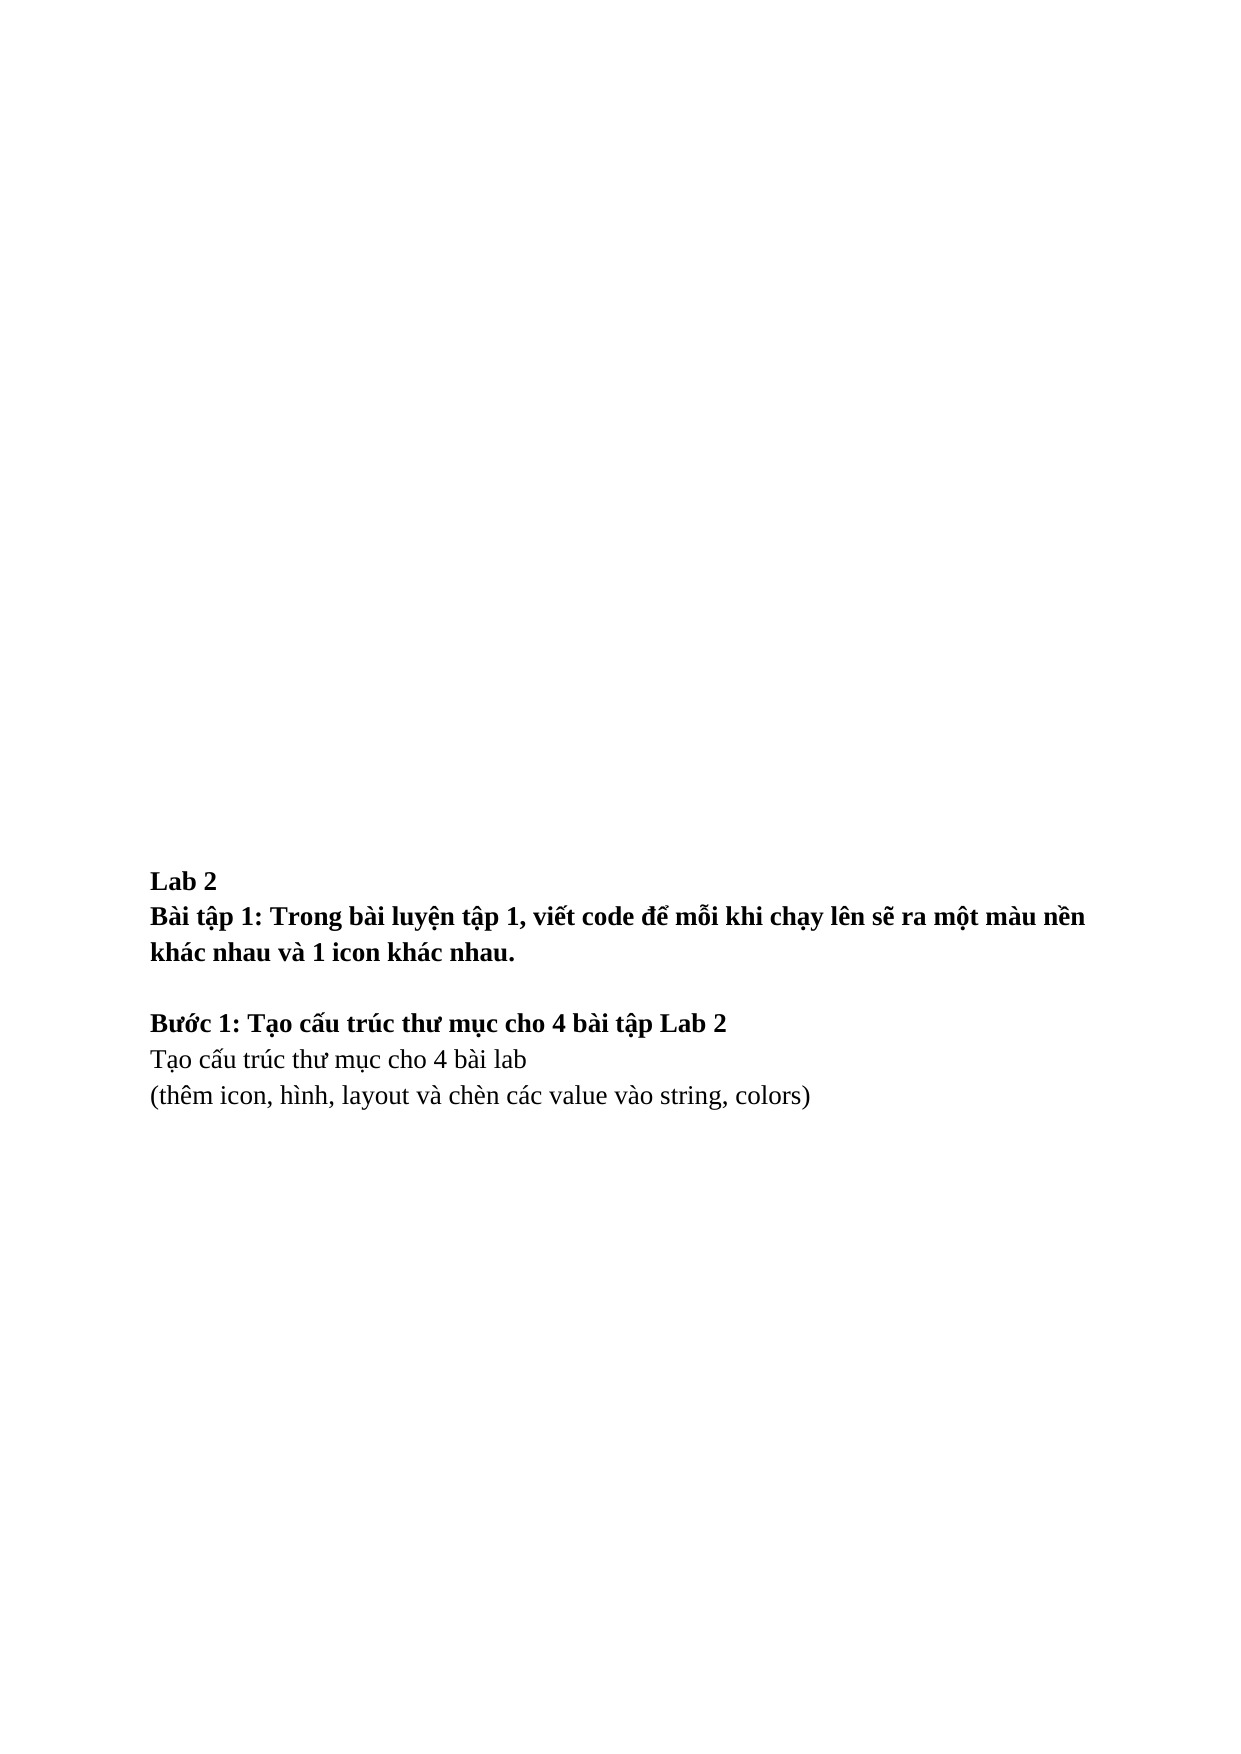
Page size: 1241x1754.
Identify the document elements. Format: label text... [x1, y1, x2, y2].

text (thêm icon, hình, layout và chèn các value vào string, colors) [150, 1079, 1090, 1110]
text Bài tập 1: Trong bài luyện tập 1, viết code để mỗi khi chạy lên sẽ ra một màu nền khác nhau và 1 icon khác nhau. [150, 900, 1090, 967]
text Lab 2 [150, 864, 1090, 896]
text Tạo cấu trúc thư mục cho 4 bài lab [150, 1043, 1090, 1074]
text Bước 1: Tạo cấu trúc thư mục cho 4 bài tập Lab 2 [150, 1007, 1090, 1039]
